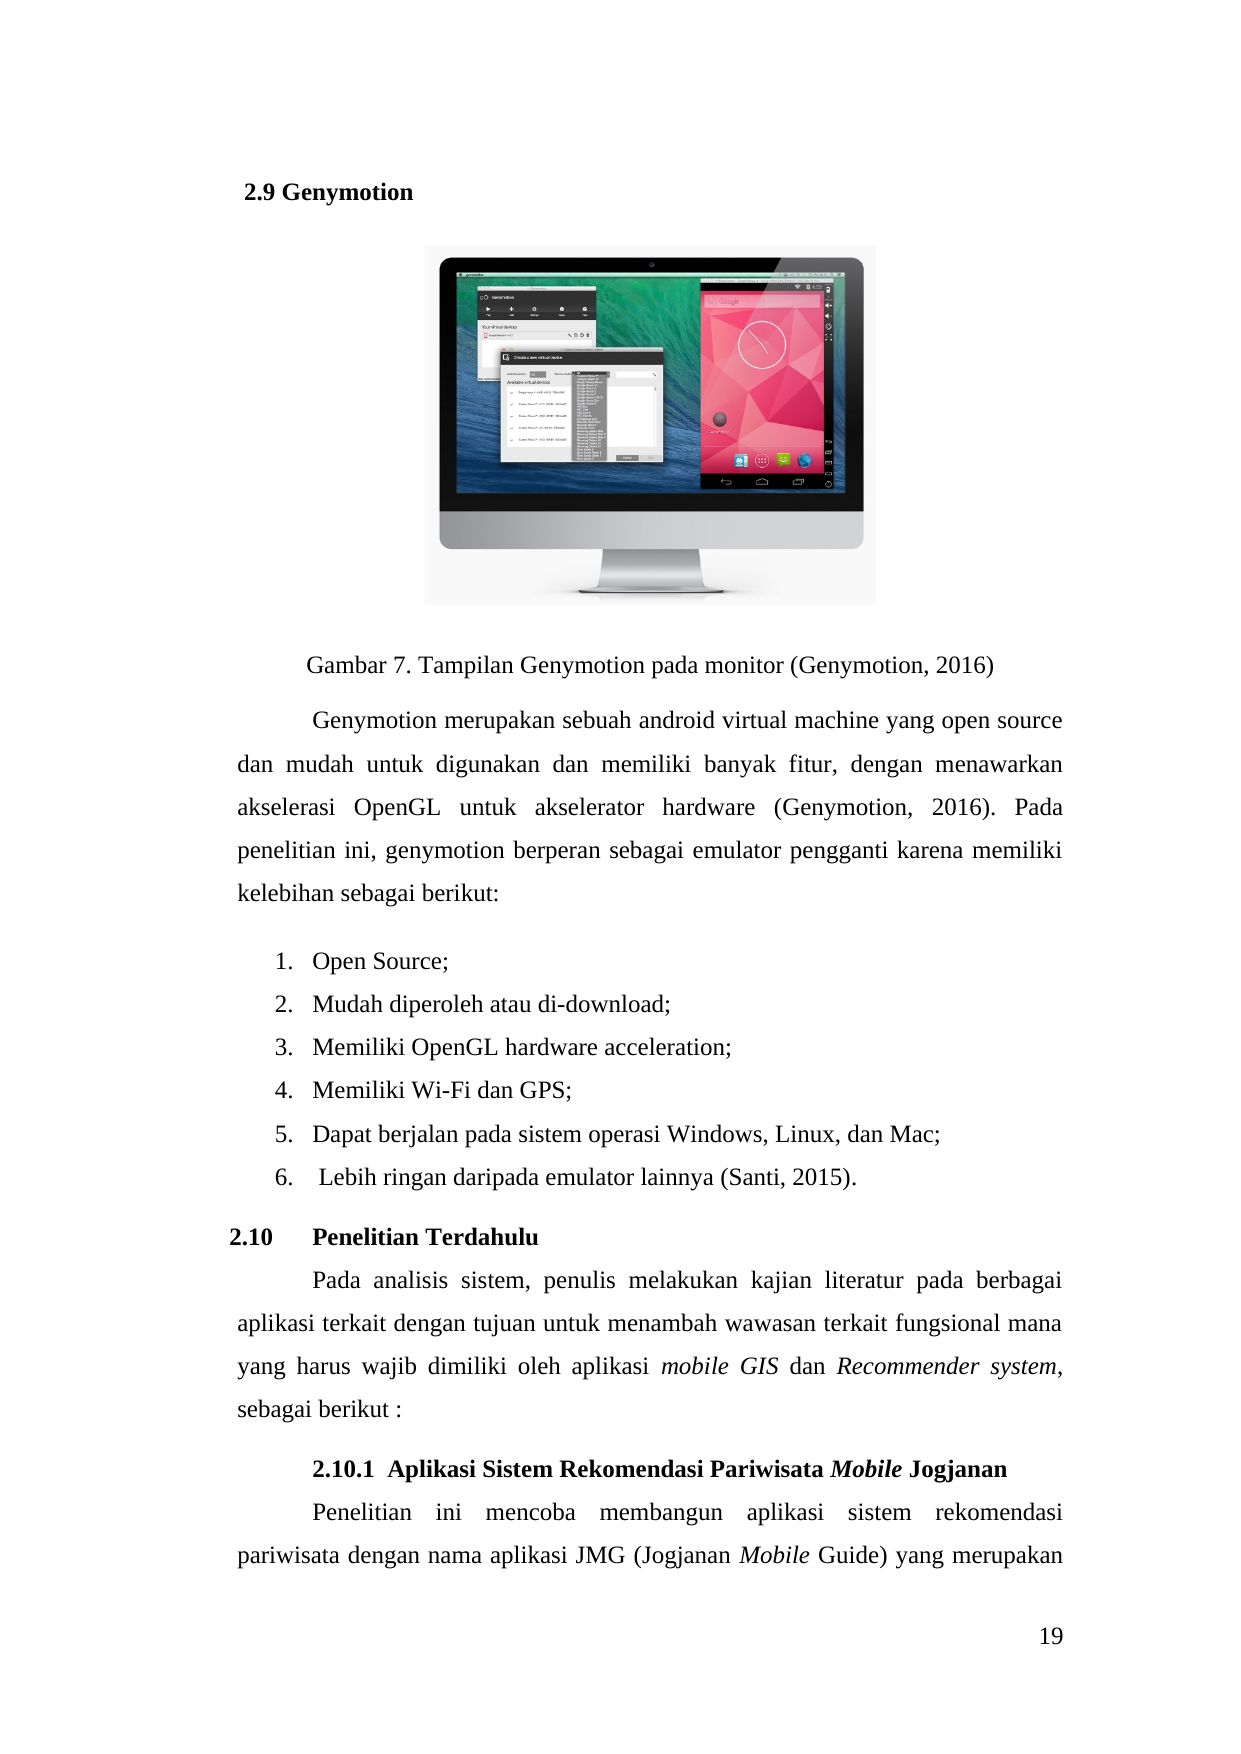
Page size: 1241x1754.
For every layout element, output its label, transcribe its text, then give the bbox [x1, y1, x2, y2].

list Dapat berjalan pada sistem operasi Windows, Linux, dan Mac; [274, 1119, 1063, 1147]
list Lebih ringan daripada emulator lainnya. [274, 1162, 1063, 1191]
list Memiliki Wi-Fi dan GPS; [274, 1076, 1063, 1104]
subtitle Aplikasi Sistem Rekomendasi Pariwisata Mobile Jogjanan [312, 1454, 1063, 1483]
list Open Source; [274, 946, 1063, 975]
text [237, 1497, 1063, 1569]
subtitle Gambar . Tampilan Genymotion pada monitor [237, 650, 1063, 679]
text Genymotion merupakan sebuah android virtual machine yang open source dan mudah untuk digunakan dan memiliki banyak fitur, dengan menawarkan akselerasi OpenGL untuk akselerator hardware. Pada penelitian ini, genymotion berperan sebagai emulator pengganti karena memiliki kelebihan sebagai berikut: [237, 706, 1063, 907]
picture [424, 245, 877, 605]
list Mudah diperoleh atau di-download; [274, 989, 1063, 1018]
text Pada analisis sistem, penulis melakukan kajian literatur pada berbagai aplikasi terkait dengan tujuan untuk menambah wawasan terkait fungsional mana yang harus wajib dimiliki oleh aplikasi mobile GIS dan Recommender system, sebagai berikut : [237, 1265, 1063, 1423]
subtitle Genymotion [244, 177, 1063, 206]
list Memiliki OpenGL hardware acceleration; [274, 1032, 1063, 1061]
subtitle Penelitian Terdahulu [229, 1222, 1063, 1250]
